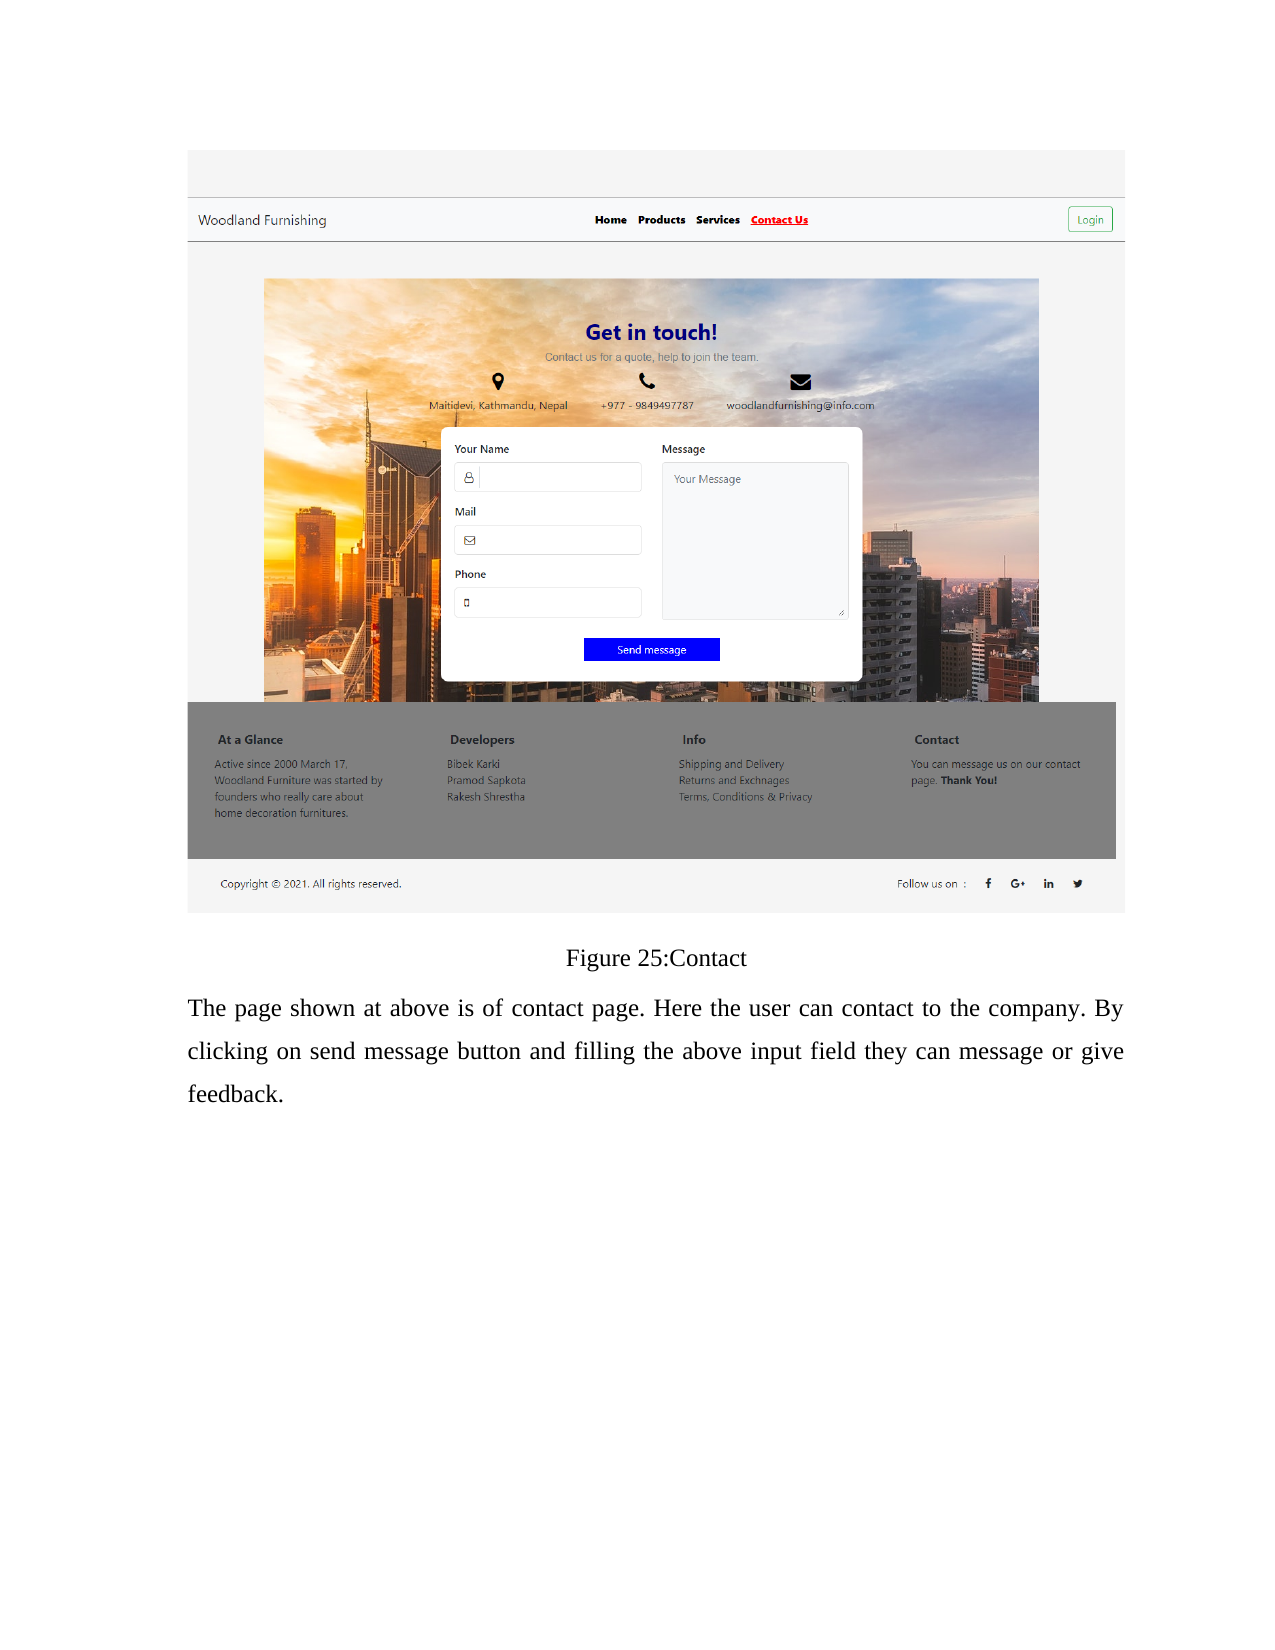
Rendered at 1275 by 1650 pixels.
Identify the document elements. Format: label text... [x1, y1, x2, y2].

text Figure 25:Contact [187, 943, 1125, 972]
picture [187, 150, 1125, 913]
text The page shown at above is of contact page. Here the user can contact to the company. By clicking on send message button and filling the above input field they can message or give feedback. [187, 993, 1125, 1108]
